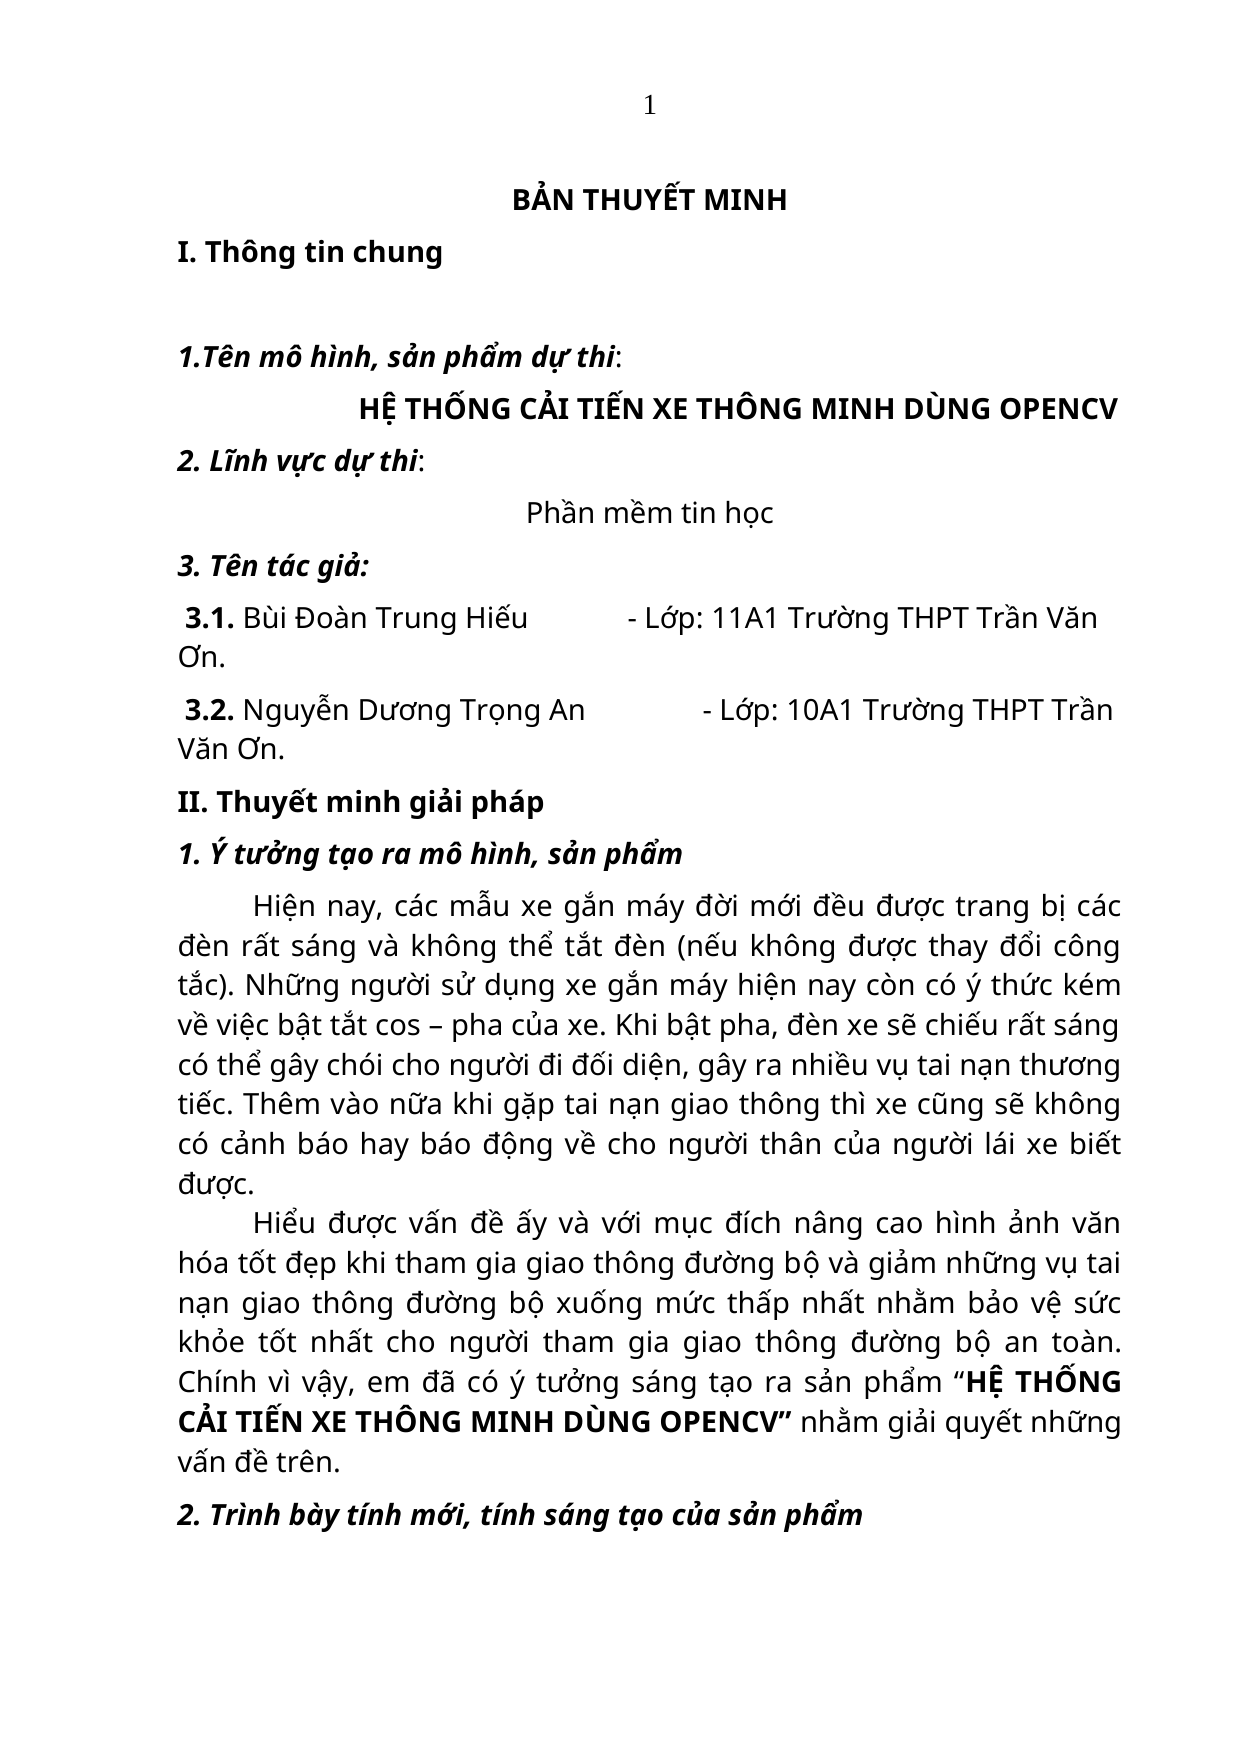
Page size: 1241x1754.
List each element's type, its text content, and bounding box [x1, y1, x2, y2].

text 1. Ý tưởng tạo ra mô hình, sản phẩm [177, 833, 1122, 873]
text 3.1. Bùi Đoàn Trung Hiếu - Lớp: 11A1 Trường THPT Trần Văn Ơn. [177, 597, 1122, 676]
text HỆ THỐNG CẢI TIẾN XE THÔNG MINH DÙNG OPENCV [177, 388, 1240, 428]
list Hiện nay, các mẫu xe gắn máy đời mới đều được trang bị các đèn rất sáng và không thể tắt đèn (nếu không được thay đổi công tắc). Những người sử dụng xe gắn máy hiện nay còn có ý thức kém về việc bật tắt cos – pha của xe. Khi bật pha, đèn xe sẽ chiếu rất sáng có thể gây chói cho người đi đối diện, gây ra nhiều vụ tai nạn thương tiếc. Thêm vào nữa khi gặp tai nạn giao thông thì xe cũng sẽ không có cảnh báo hay báo động về cho người thân của người lái xe biết được. [177, 885, 1122, 1203]
text 2. Trình bày tính mới, tính sáng tạo của sản phẩm [177, 1493, 1122, 1534]
text BẢN THUYẾT MINH [177, 179, 1122, 219]
text 2. Lĩnh vực dự thi: [177, 441, 1122, 480]
text II. Thuyết minh giải pháp [177, 781, 1122, 821]
list Hiểu được vấn đề ấy và với mục đích nâng cao hình ảnh văn hóa tốt đẹp khi tham gia giao thông đường bộ và giảm những vụ tai nạn giao thông đường bộ xuống mức thấp nhất nhằm bảo vệ sức khỏe tốt nhất cho người tham gia giao thông đường bộ an toàn. Chính vì vậy, em đã có ý tưởng sáng tạo ra sản phẩm “HỆ THỐNG CẢI TIẾN XE THÔNG MINH DÙNG OPENCV” nhằm giải quyết những vấn đề trên. [177, 1203, 1122, 1481]
text Phần mềm tin học [177, 493, 1122, 532]
text 3. Tên tác giả: [177, 545, 1122, 584]
text 1.Tên mô hình, sản phẩm dự thi: [177, 336, 1240, 376]
text I. Thông tin chung [177, 232, 783, 271]
text 3.2. Nguyễn Dương Trọng An - Lớp: 10A1 Trường THPT Trần Văn Ơn. [177, 689, 1122, 768]
